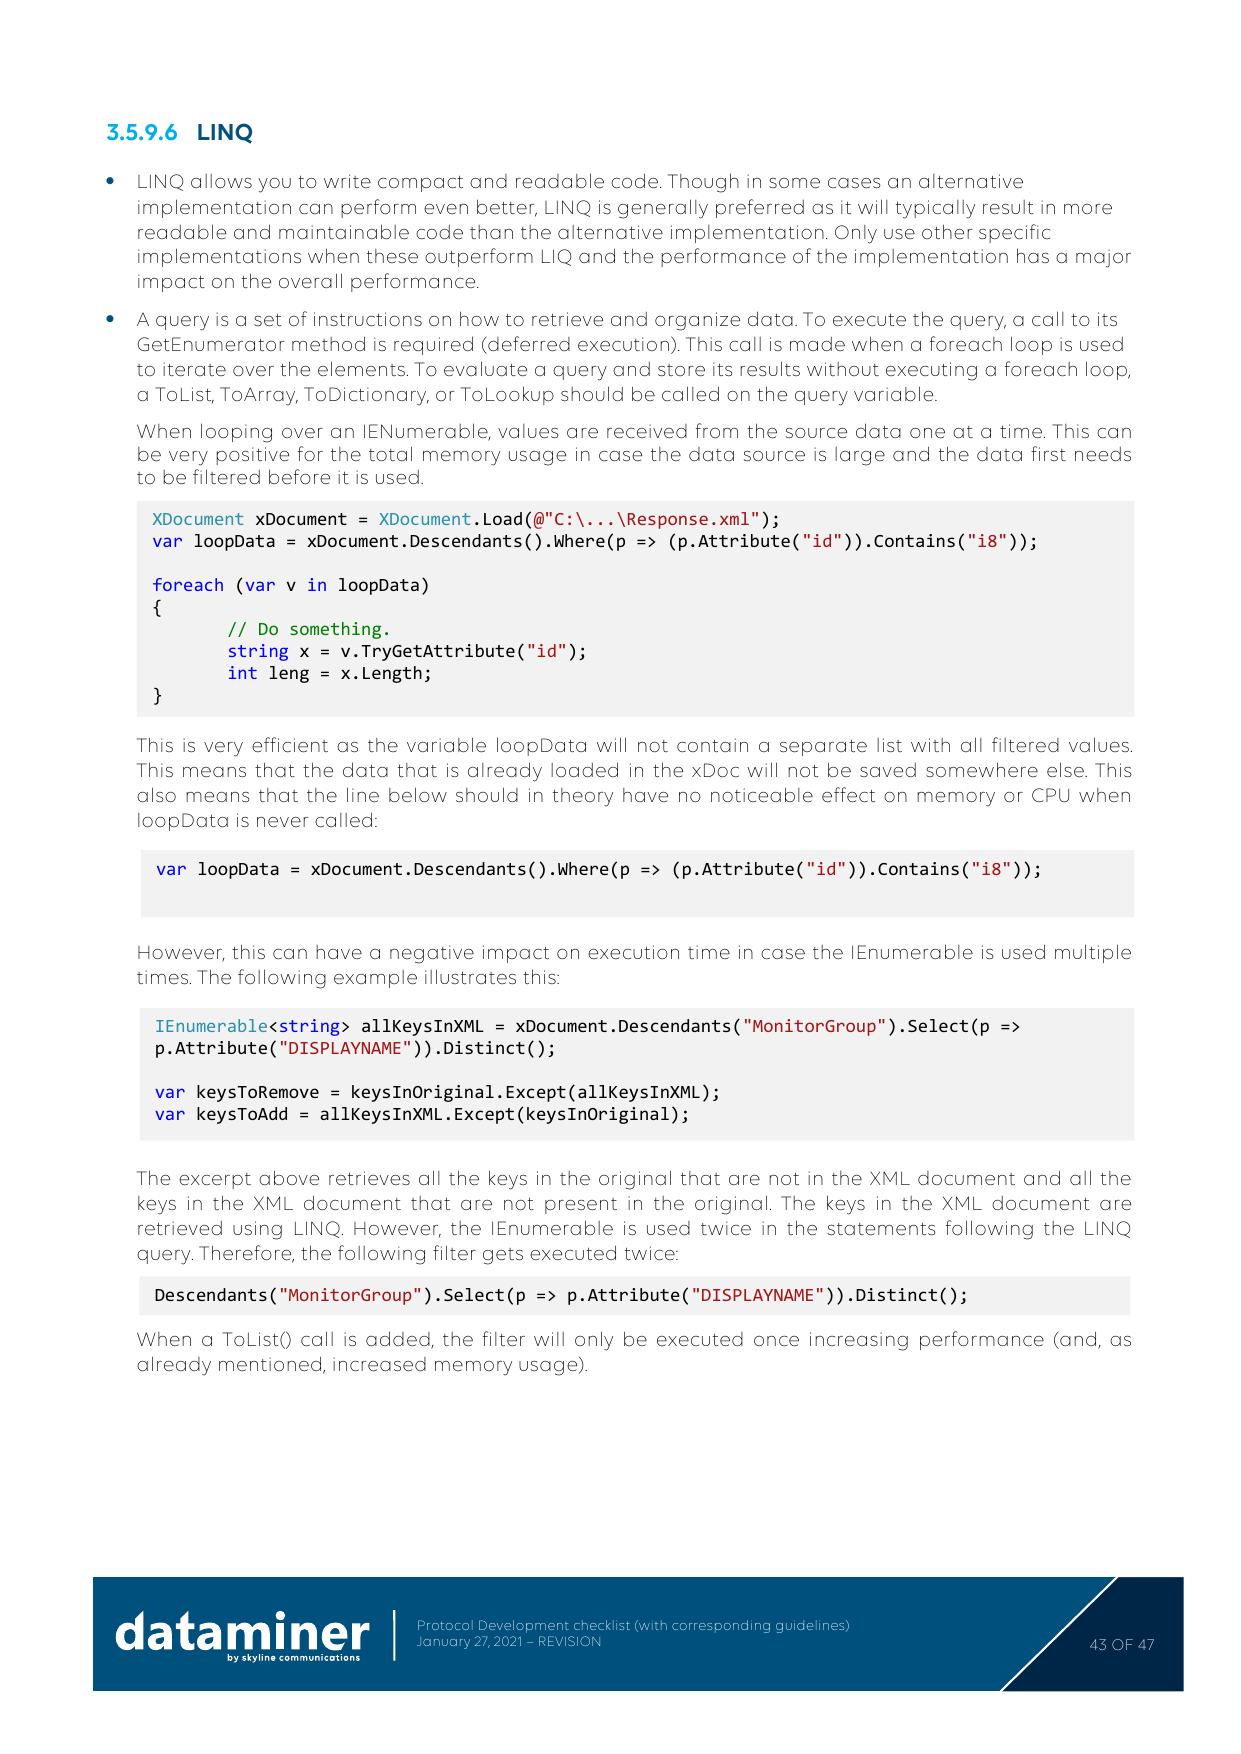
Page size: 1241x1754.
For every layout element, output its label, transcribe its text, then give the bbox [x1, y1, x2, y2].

list LINQ allows you to write compact and readable code. Though in some cases an alternative implementation can perform even better, LINQ is generally preferred as it will typically result in more readable and maintainable code than the alternative implementation. Only use other specific implementations when these outperform LIQ and the performance of the implementation has a major impact on the overall performance. [106, 170, 1134, 293]
text This is very efficient as the variable loopData will not contain a separate list with all filtered values. This means that the data that is already loaded in the xDoc will not be saved somewhere else. This also means that the line below should in theory have no noticeable effect on memory or CPU when loopData is never called: [136, 734, 1134, 832]
subtitle LINQ [106, 118, 1134, 145]
text When a ToList() call is added, the filter will only be executed once increasing performance (and, as already mentioned, increased memory usage). [136, 1328, 1134, 1376]
list A query is a set of instructions on how to retrieve and organize data. To execute the query, a call to its GetEnumerator method is required (deferred execution). This call is made when a foreach loop is used to iterate over the elements. To evaluate a query and store its results without executing a foreach loop, a ToList, ToArray, ToDictionary, or ToLookup should be called on the query variable. [106, 308, 1134, 405]
text The excerpt above retrieves all the keys in the original that are not in the XML document and all the keys in the XML document that are not present in the original. The keys in the XML document are retrieved using LINQ. However, the IEnumerable is used twice in the statements following the LINQ query. Therefore, the following filter gets executed twice: [136, 1167, 1134, 1264]
text However, this can have a negative impact on execution time in case the IEnumerable is used multiple times. The following example illustrates this: [136, 941, 1134, 989]
text When looping over an IENumerable, values are received from the source data one at a time. This can be very positive for the total memory usage in case the data source is large and the data first needs to be filtered before it is used. [136, 420, 1134, 488]
